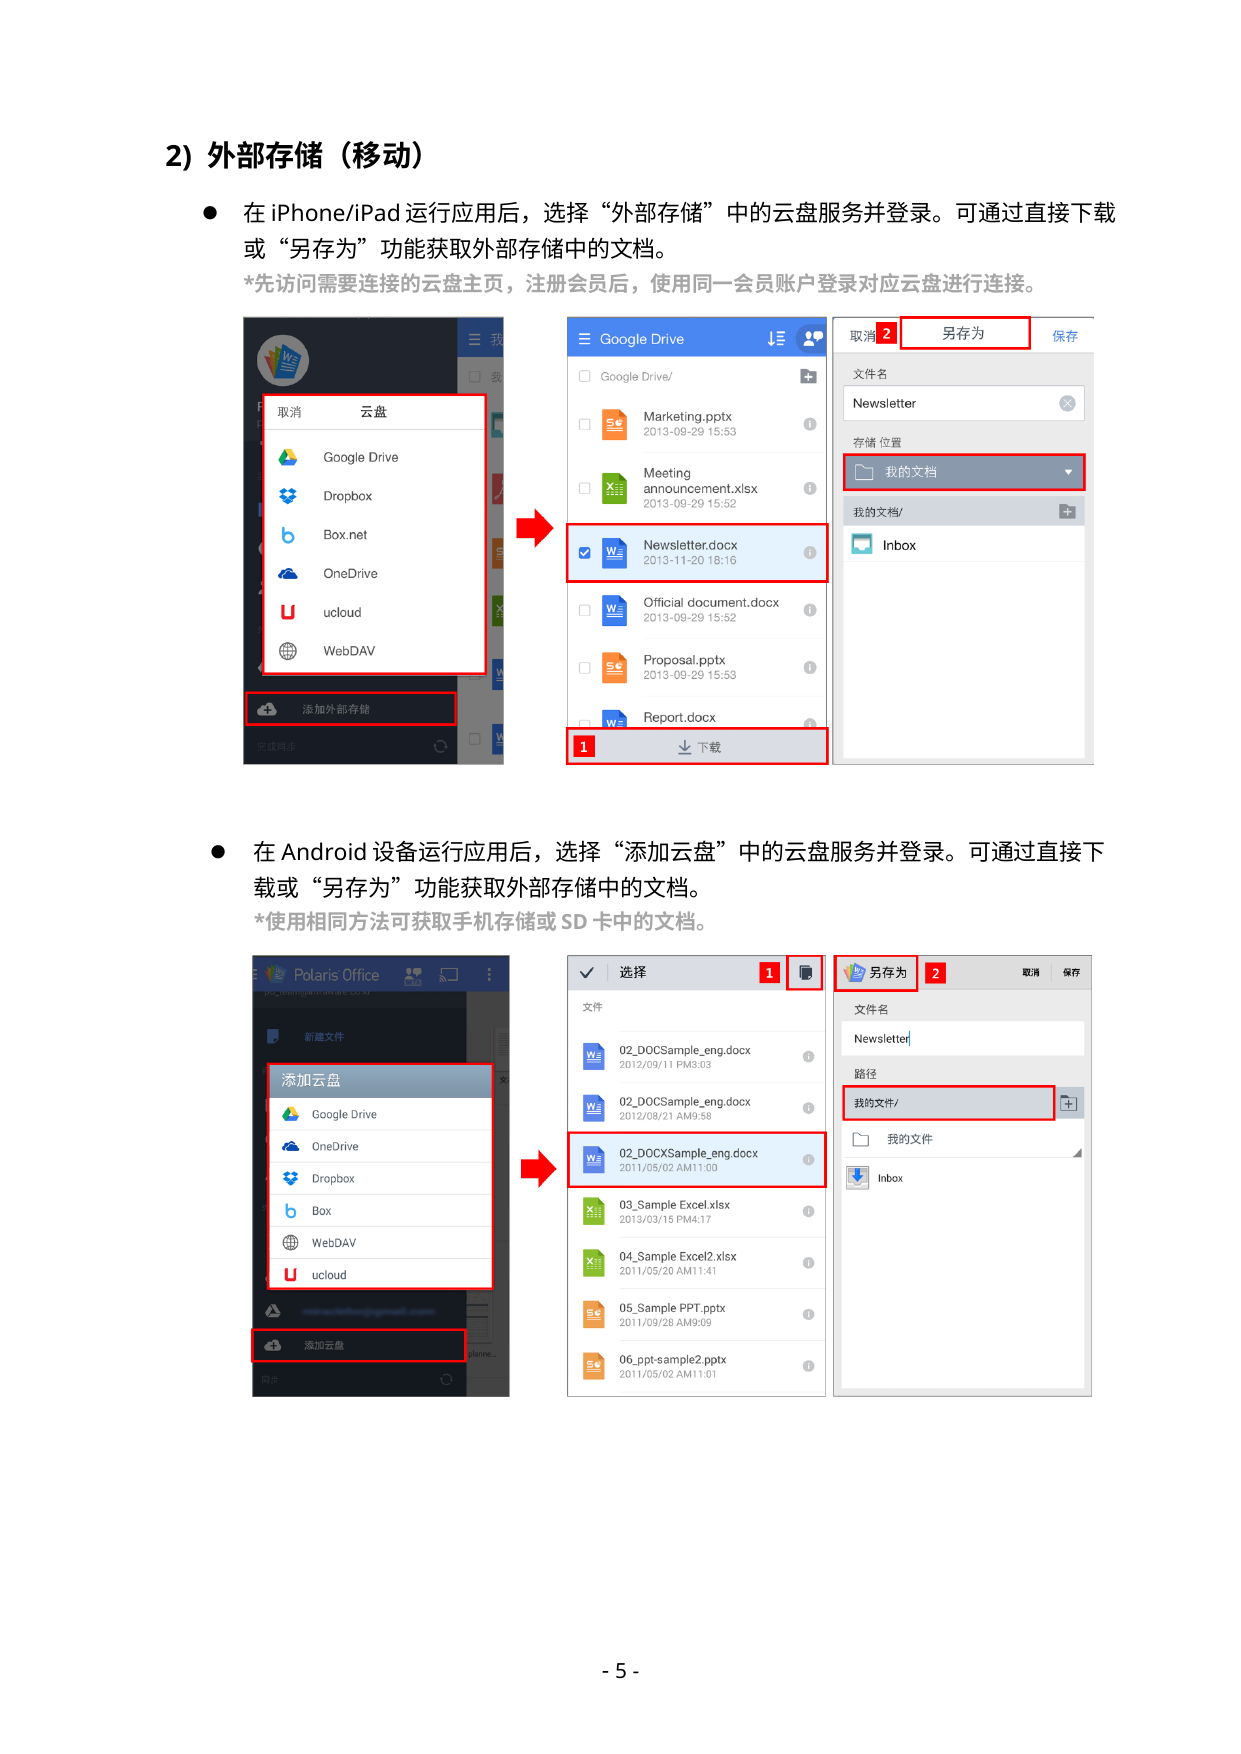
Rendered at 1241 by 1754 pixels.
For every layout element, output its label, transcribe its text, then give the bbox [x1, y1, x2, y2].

picture [251, 955, 1092, 1397]
list 外部存储（移动） [165, 133, 1122, 175]
picture [243, 316, 1094, 765]
list 在Android设备运行应用后，选择“添加云盘”中的云盘服务并登录。可通过直接下载或“另存为”功能获取外部存储中的文档。 *使用相同方法可获取手机存储或SD卡中的文档。 [209, 834, 1122, 936]
list 在iPhone/iPad运行应用后，选择“外部存储”中的云盘服务并登录。可通过直接下载或“另存为”功能获取外部存储中的文档。 *先访问需要连接的云盘主页，注册会员后，使用同一会员账户登录对应云盘进行连接。 [201, 195, 1122, 297]
